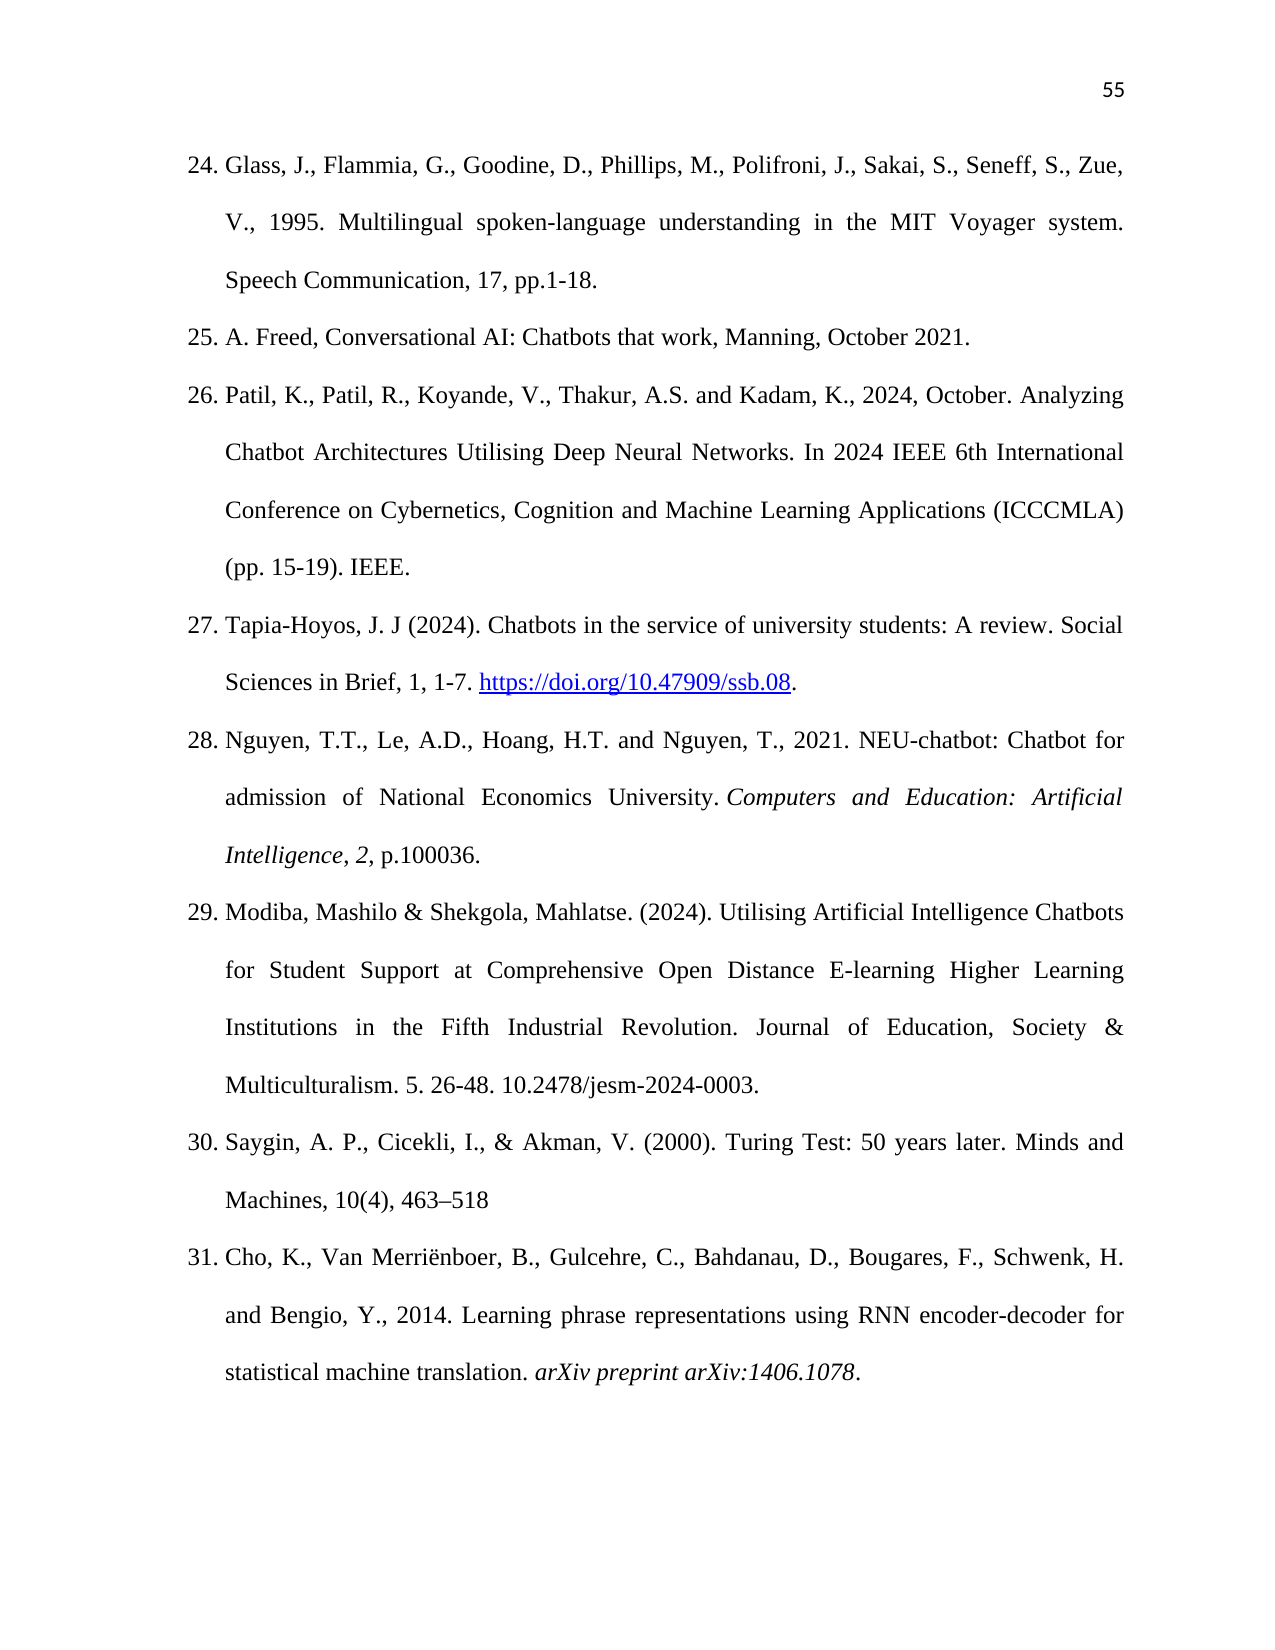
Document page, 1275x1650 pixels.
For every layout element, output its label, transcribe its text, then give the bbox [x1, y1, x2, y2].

list Cho, K., Van Merriënboer, B., Gulcehre, C., Bahdanau, D., Bougares, F., Schwenk, H. and Bengio, Y., 2014. Learning phrase representations using RNN encoder-decoder for statistical machine translation. arXiv preprint arXiv:1406.1078. [187, 1242, 1125, 1386]
list Modiba, Mashilo & Shekgola, Mahlatse. (2024). Utilising Artificial Intelligence Chatbots for Student Support at Comprehensive Open Distance E-learning Higher Learning Institutions in the Fifth Industrial Revolution. Journal of Education, Society & Multiculturalism. 5. 26-48. 10.2478/jesm-2024-0003. [187, 897, 1125, 1099]
list Tapia-Hoyos, J. J (2024). Chatbots in the service of university students: A review. Social Sciences in Brief, 1, 1-7. https://doi.org/10.47909/ssb.08. [187, 610, 1125, 696]
list Patil, K., Patil, R., Koyande, V., Thakur, A.S. and Kadam, K., 2024, October. Analyzing Chatbot Architectures Utilising Deep Neural Networks. In 2024 IEEE 6th International Conference on Cybernetics, Cognition and Machine Learning Applications (ICCCMLA) (pp. 15-19). IEEE. [187, 380, 1125, 581]
list Nguyen, T.T., Le, A.D., Hoang, H.T. and Nguyen, T., 2021. NEU-chatbot: Chatbot for admission of National Economics University. Computers and Education: Artificial Intelligence, 2, p.100036. [187, 725, 1125, 869]
list A. Freed, Conversational AI: Chatbots that work, Manning, October 2021. [187, 322, 1125, 351]
list Glass, J., Flammia, G., Goodine, D., Phillips, M., Polifroni, J., Sakai, S., Seneff, S., Zue, V., 1995. Multilingual spoken-language understanding in the MIT Voyager system. Speech Communication, 17, pp.1-18. [187, 150, 1125, 294]
list Saygin, A. P., Cicekli, I., & Akman, V. (2000). Turing Test: 50 years later. Minds and Machines, 10(4), 463–518 [187, 1127, 1125, 1214]
